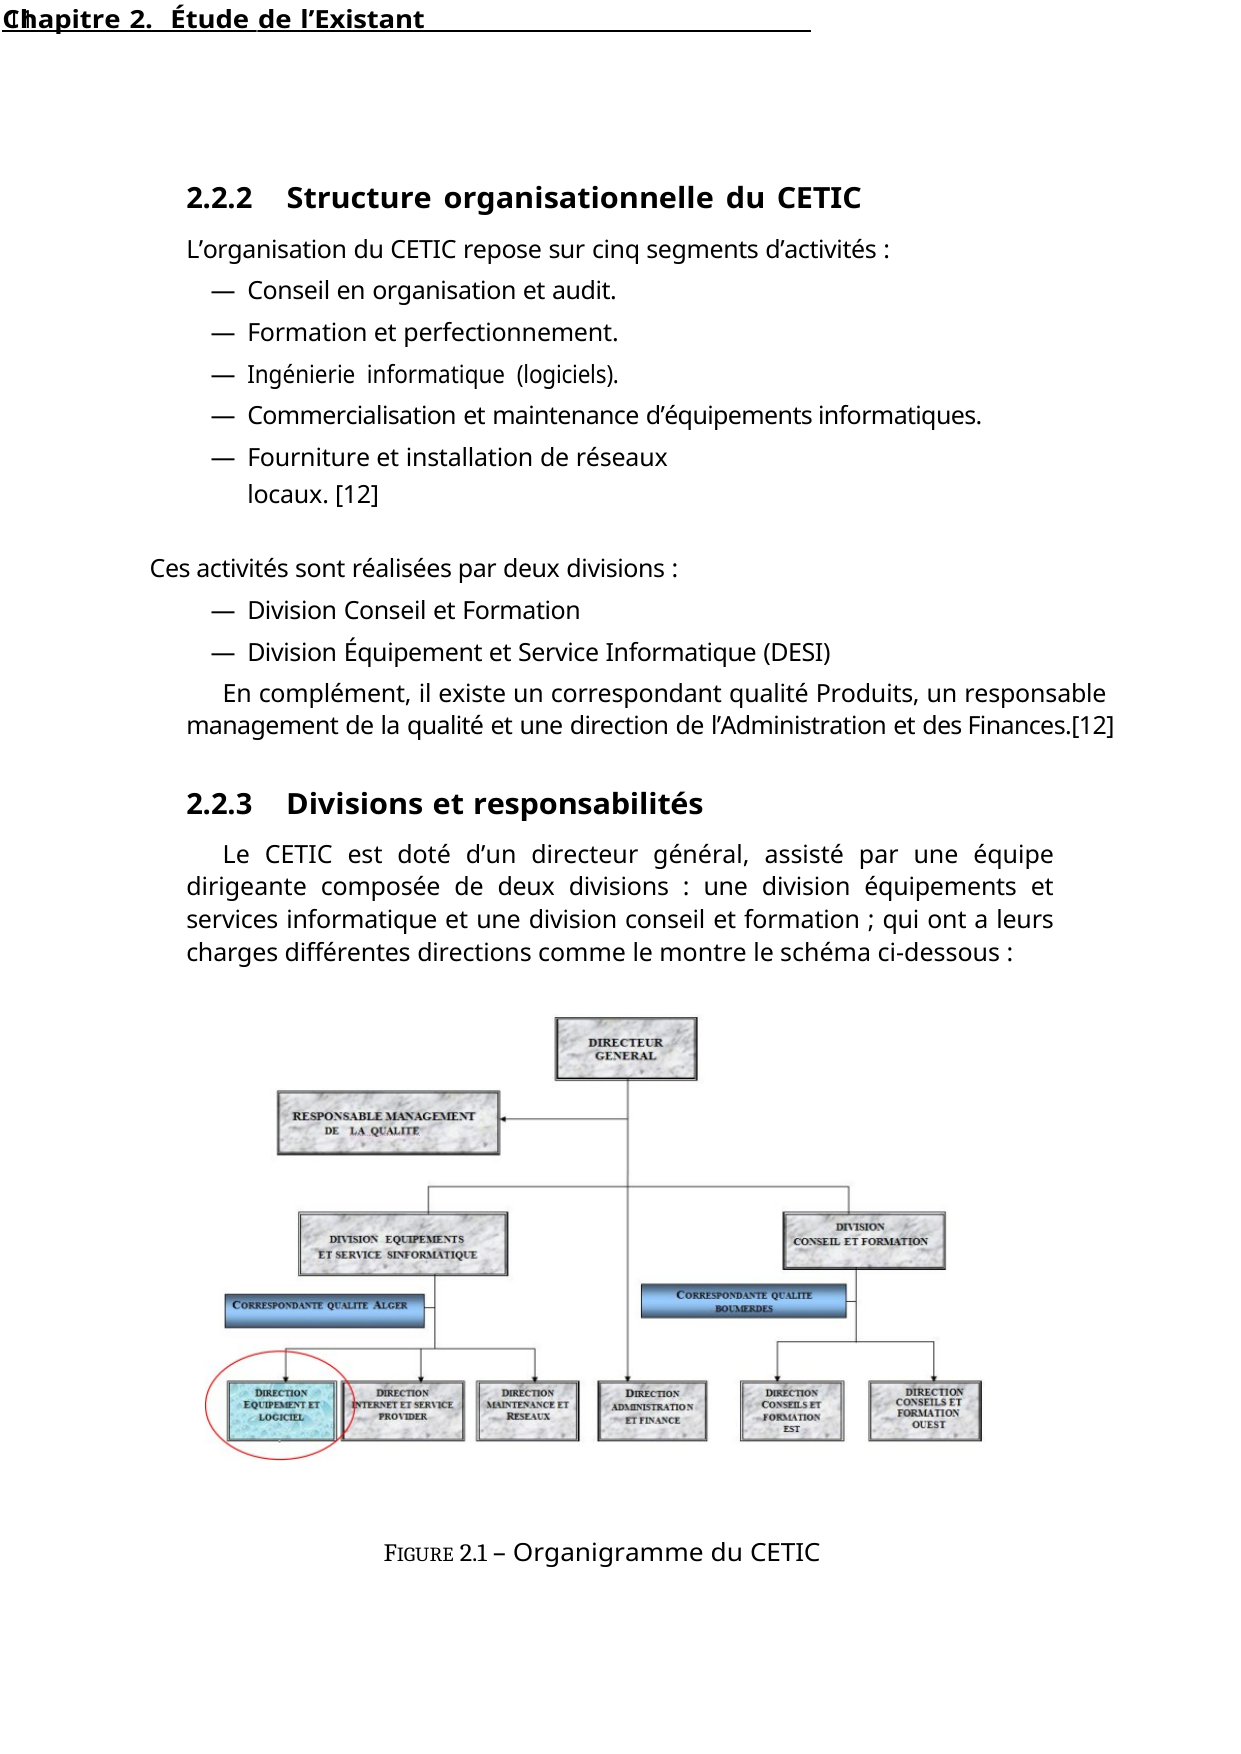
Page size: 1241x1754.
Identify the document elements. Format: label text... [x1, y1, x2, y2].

text L’organisation du CETIC repose sur cinq segments d’activités : [186, 231, 1181, 265]
text En complément, il existe un correspondant qualité Produits, un responsable management de la qualité et une direction de l’Administration et des Finances.[12] [186, 677, 1181, 742]
list Division Conseil et Formation [210, 593, 1181, 627]
list Ingénierie informatique (logiciels). [210, 356, 1181, 390]
subtitle Divisions et responsabilités [186, 783, 1181, 823]
text Figure 2.1 – Organigramme du CETIC [100, 1534, 1104, 1568]
list Fourniture et installation de réseaux locaux. [12] [210, 440, 720, 511]
picture [204, 1014, 986, 1461]
list Formation et perfectionnement. [210, 315, 1181, 349]
list Division Équipement et Service Informatique (DESI) [210, 634, 1181, 668]
subtitle Structure organisationnelle du CETIC [186, 177, 1181, 217]
list Commercialisation et maintenance d’équipements informatiques. [210, 398, 1181, 432]
list Conseil en organisation et audit. [210, 273, 1181, 307]
text Ces activités sont réalisées par deux divisions : [149, 551, 1181, 585]
text Le CETIC est doté d’un directeur général, assisté par une équipe dirigeante composée de deux divisions : une division équipements et services informatique et une division conseil et formation ; qui ont a leurs charges différentes directions comme le montre le schéma ci-dessous : [186, 838, 1054, 968]
